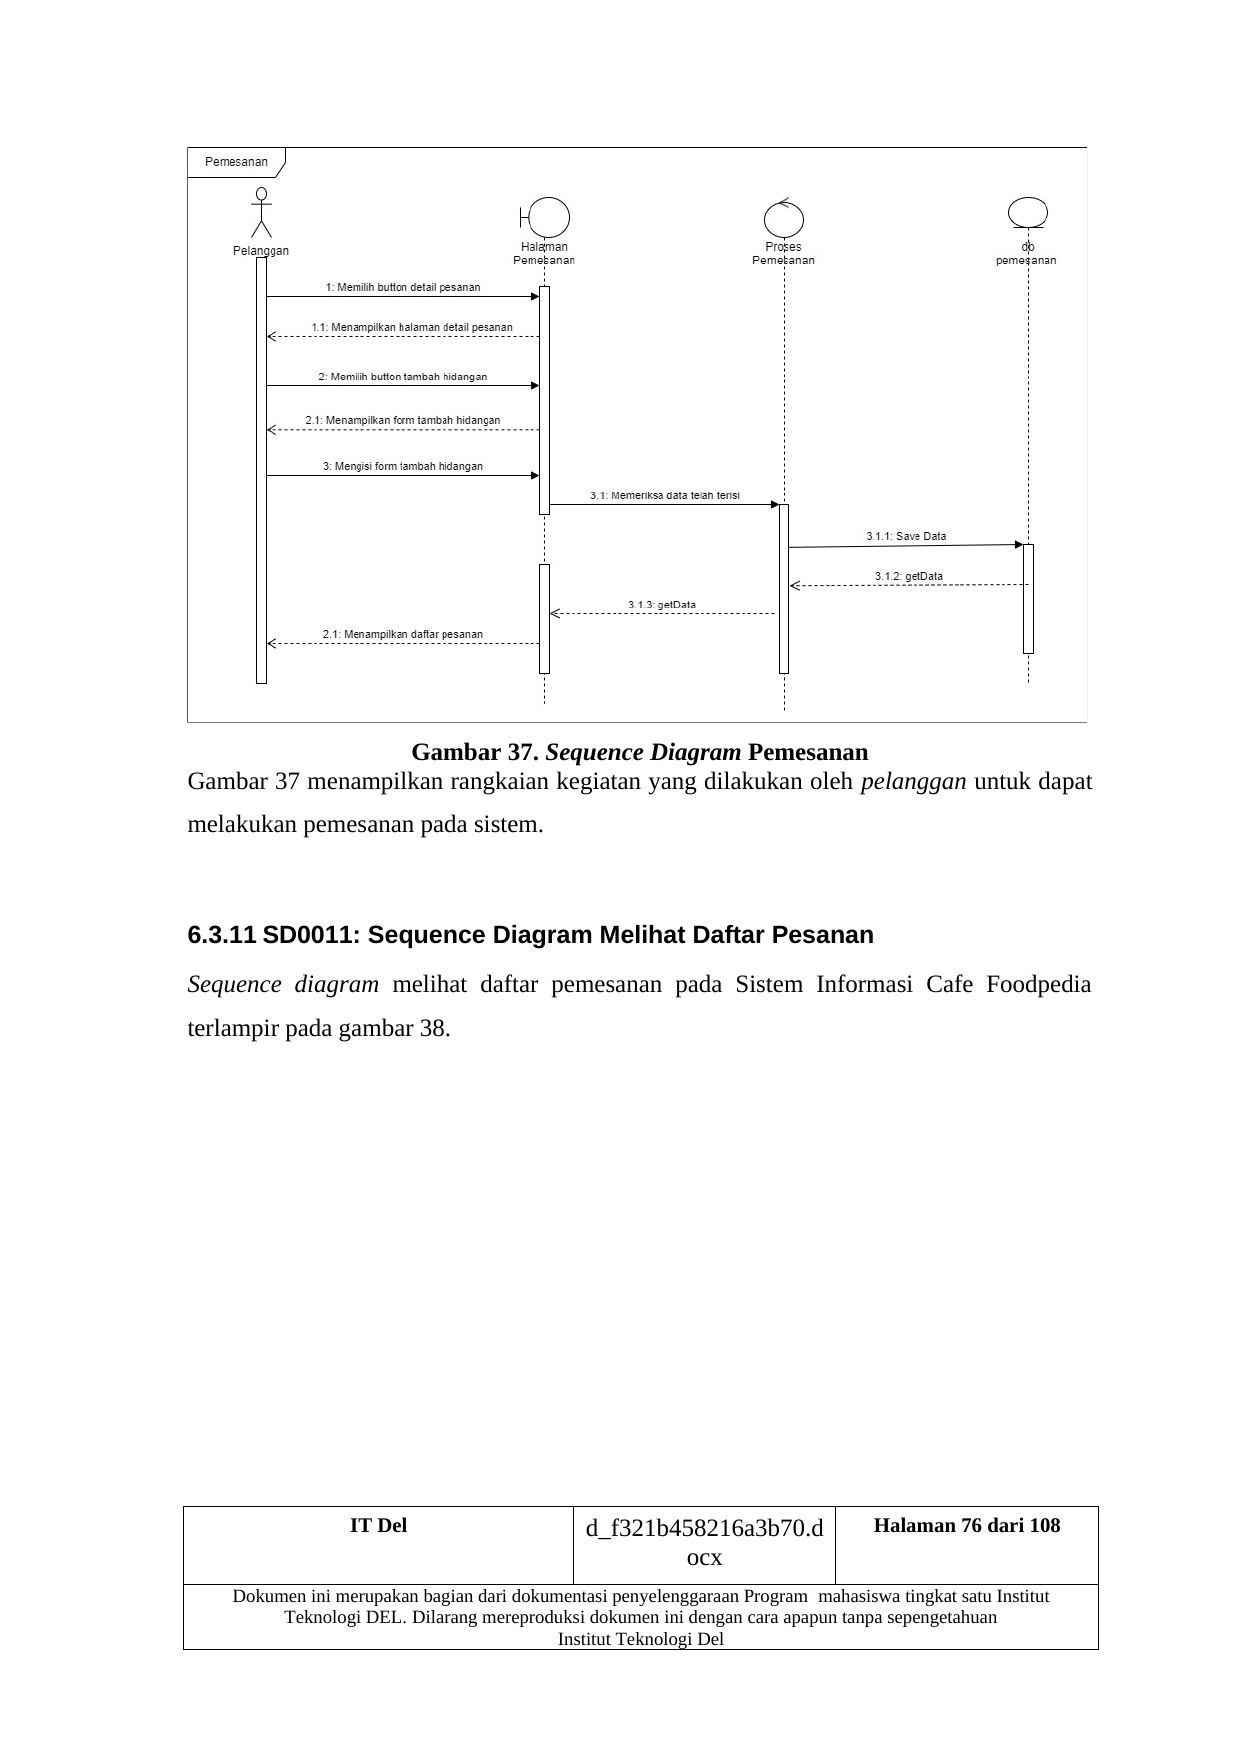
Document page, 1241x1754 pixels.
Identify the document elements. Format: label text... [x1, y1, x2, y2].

text Gambar 37 menampilkan rangkaian kegiatan yang dilakukan oleh pelanggan untuk dapat melakukan pemesanan pada sistem. [187, 766, 1092, 838]
picture [187, 147, 1088, 723]
subtitle SD0011: Sequence Diagram Melihat Daftar Pesanan [187, 920, 1092, 949]
text Sequence diagram melihat daftar pemesanan pada Sistem Informasi Cafe Foodpedia terlampir pada gambar 38. [187, 969, 1092, 1041]
text Gambar 37. Sequence Diagram Pemesanan [187, 737, 1092, 766]
